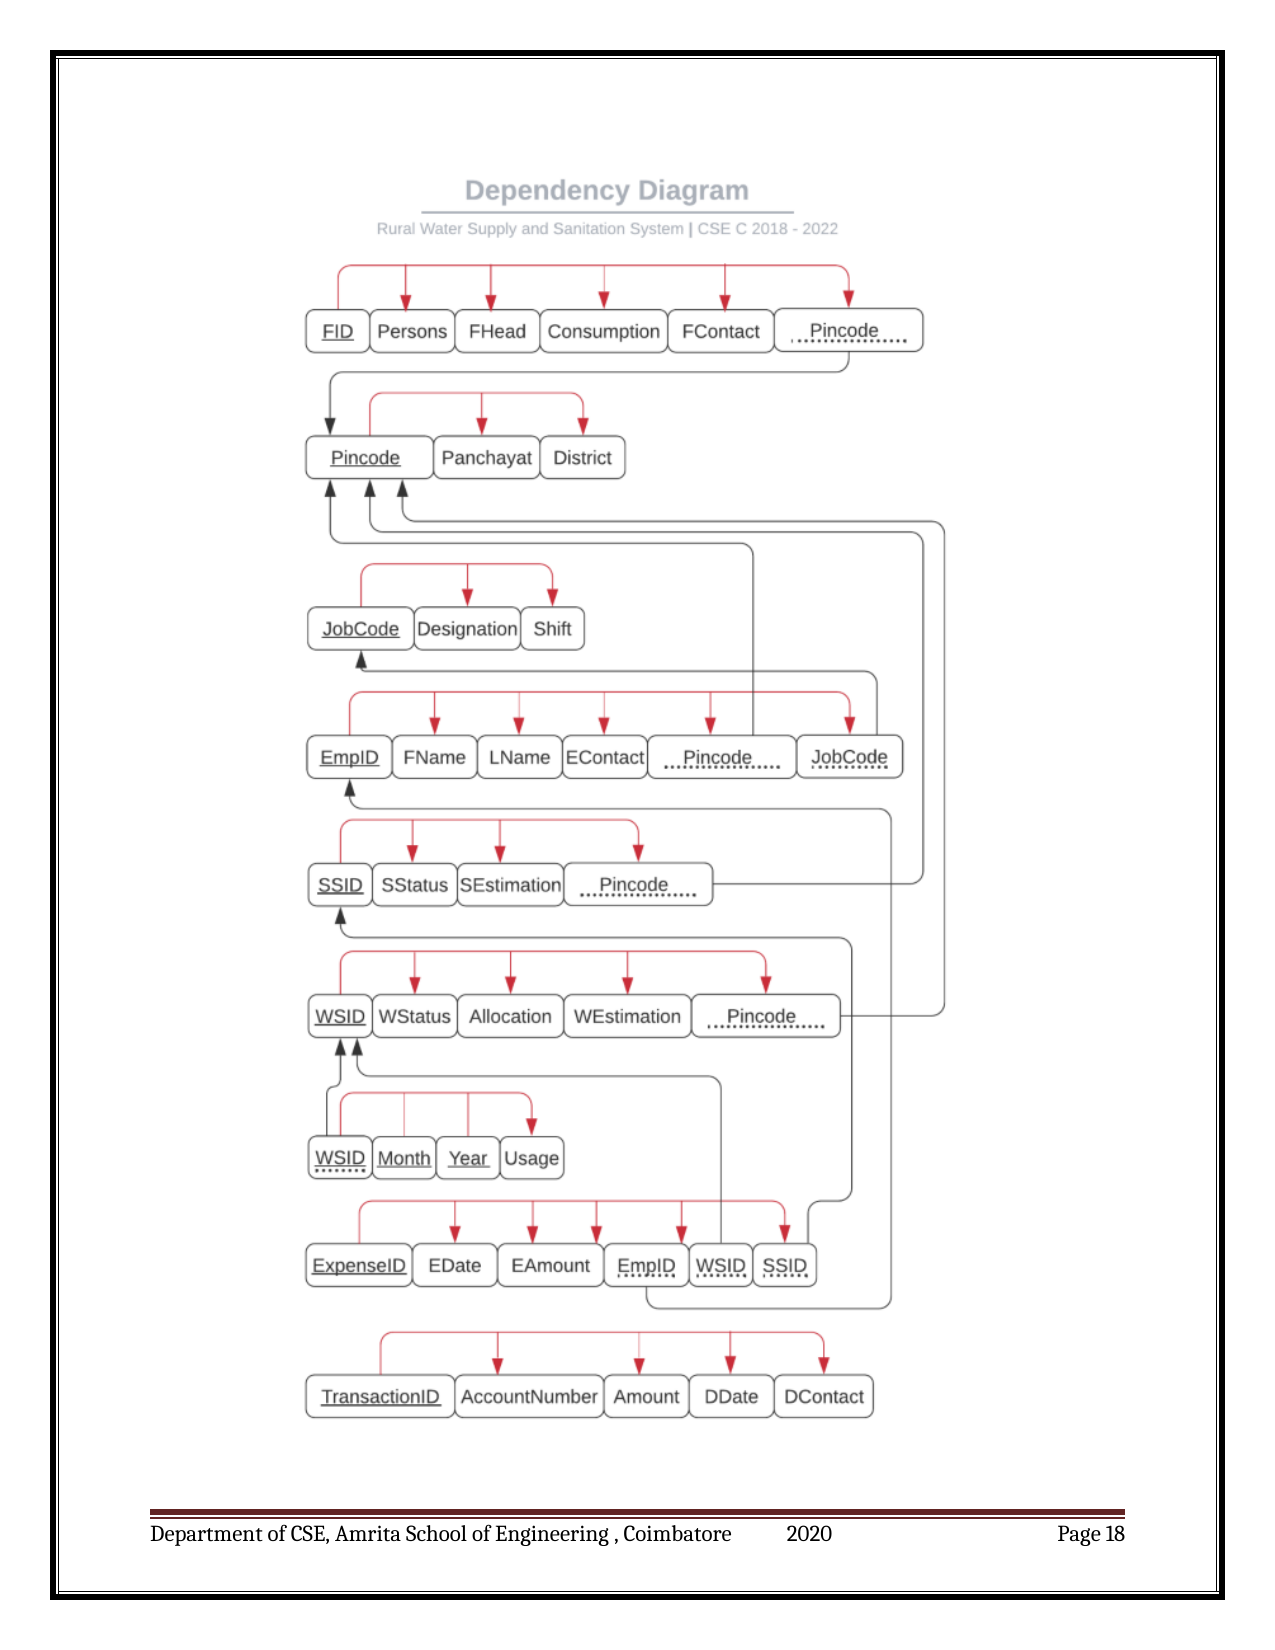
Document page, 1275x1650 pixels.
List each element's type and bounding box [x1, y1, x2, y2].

picture [150, 150, 1063, 1450]
